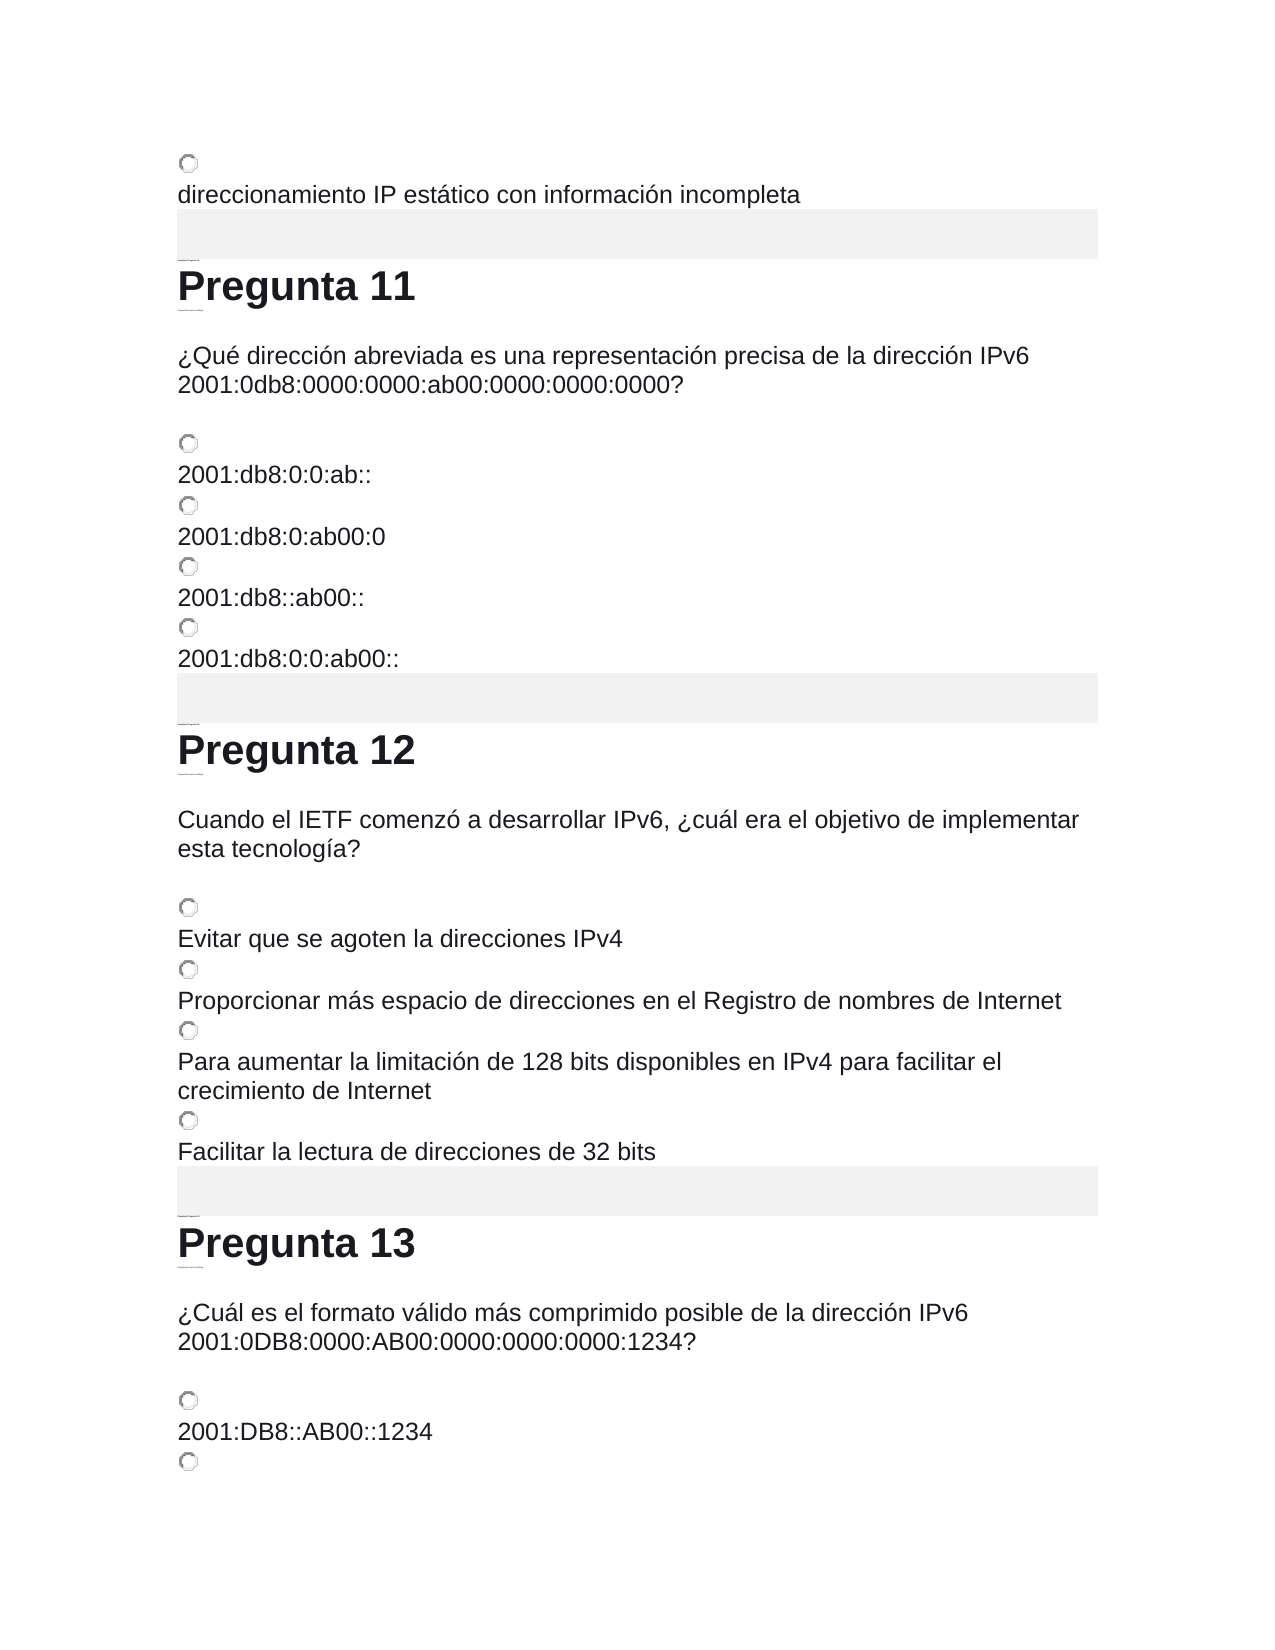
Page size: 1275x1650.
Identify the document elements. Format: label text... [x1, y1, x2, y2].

text Cuando el IETF comenzó a desarrollar IPv6, ¿cuál era el objetivo de implementar esta tecnología? [177, 805, 1098, 862]
text 2001:db8:0:ab00:0 [177, 522, 1098, 550]
text 2001:db8:0:0:ab:: [177, 460, 1098, 489]
text 2001:DB8::AB00::1234 [177, 1417, 1098, 1446]
text Pregunta 12 [177, 726, 1098, 773]
text Evitar que se agoten la direcciones IPv4 [177, 924, 1098, 953]
text 2001:db8::ab00:: [177, 583, 1098, 612]
text Pregunta 13 [177, 1218, 1098, 1266]
text direccionamiento IP estático con información incompleta [177, 180, 1098, 209]
text Para aumentar la limitación de 128 bits disponibles en IPv4 para facilitar el crecimiento de Internet [177, 1047, 1098, 1104]
text 2001:db8:0:0:ab00:: [177, 644, 1098, 673]
text ¿Qué dirección abreviada es una representación precisa de la dirección IPv6 2001:0db8:0000:0000:ab00:0000:0000:0000? [177, 341, 1098, 398]
text ¿Cuál es el formato válido más comprimido posible de la dirección IPv6 2001:0DB8:0000:AB00:0000:0000:0000:1234? [177, 1298, 1098, 1355]
text Facilitar la lectura de direcciones de 32 bits [177, 1137, 1098, 1166]
text Pregunta 11 [177, 261, 1098, 309]
text Proporcionar más espacio de direcciones en el Registro de nombres de Internet [177, 986, 1098, 1014]
